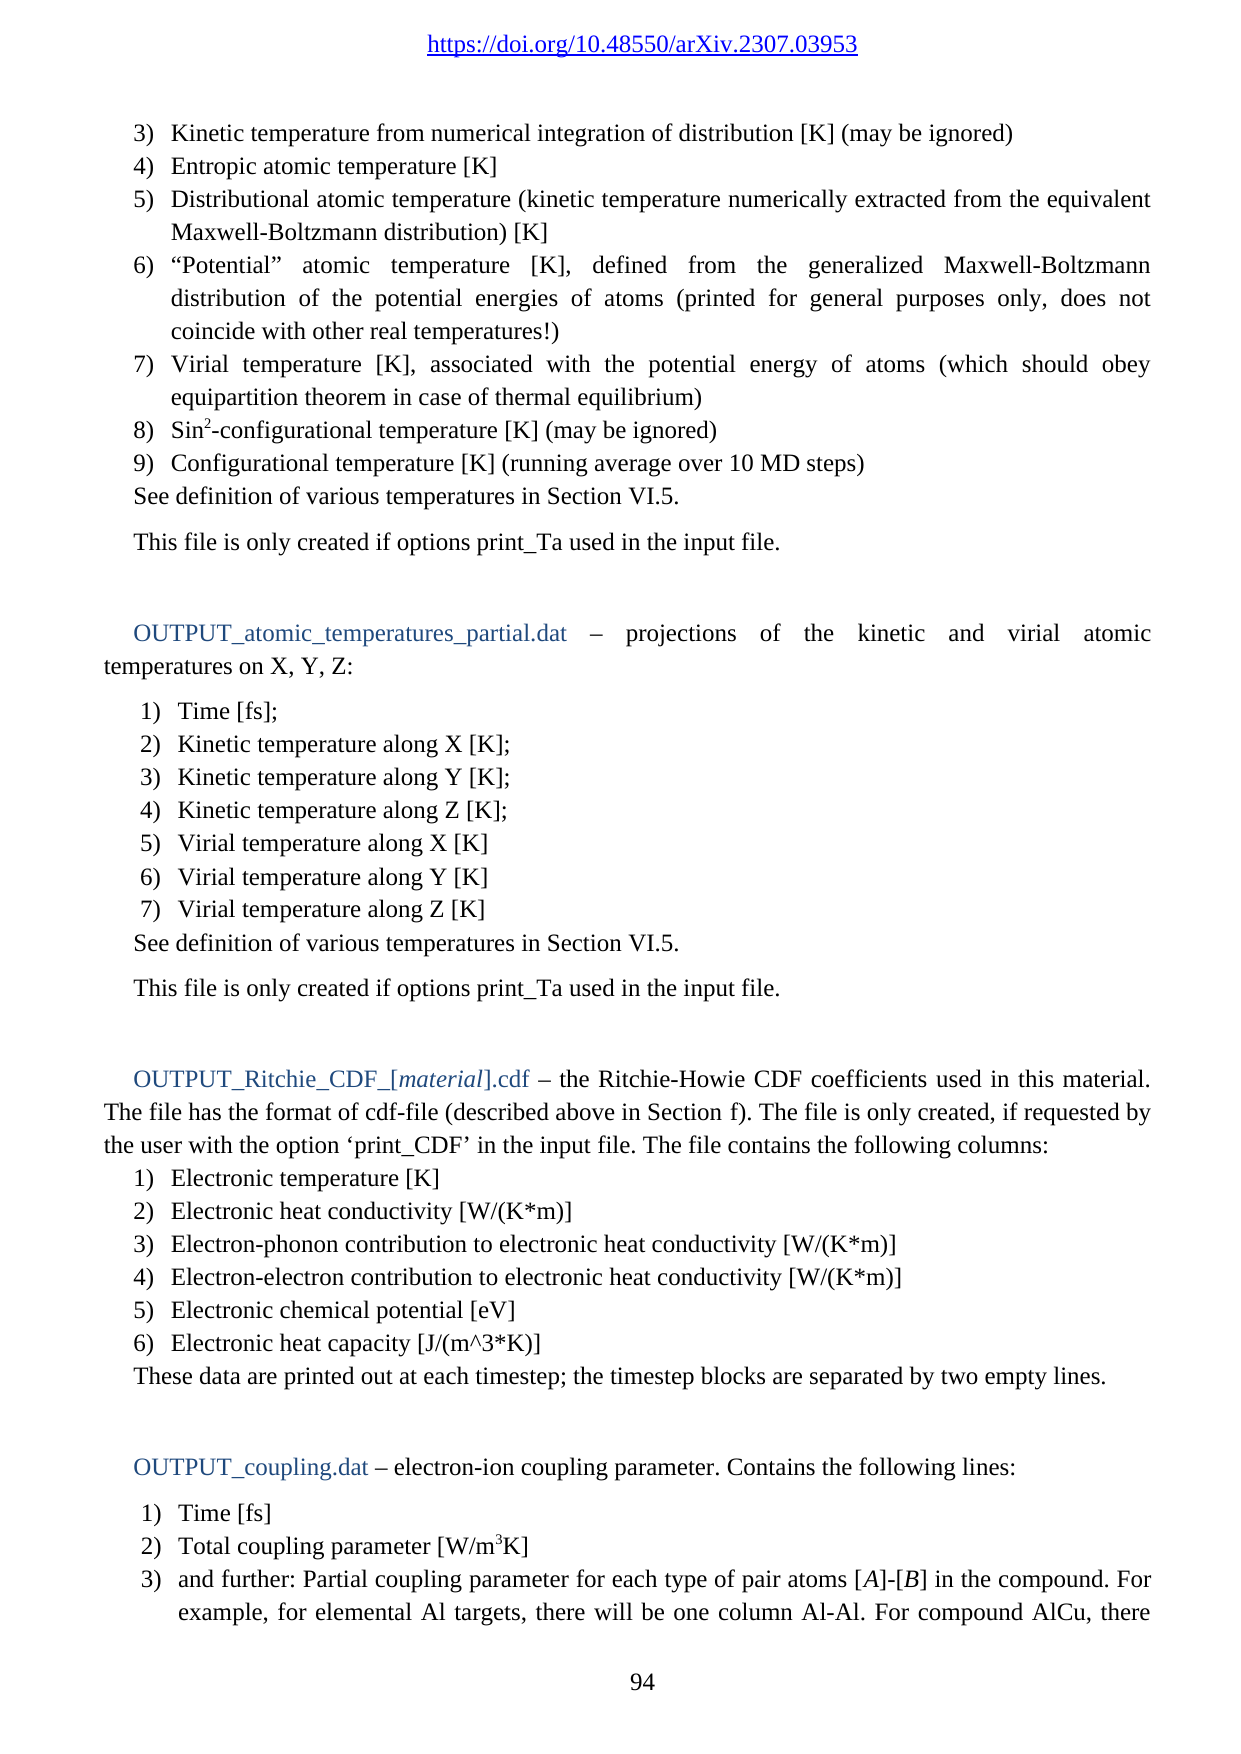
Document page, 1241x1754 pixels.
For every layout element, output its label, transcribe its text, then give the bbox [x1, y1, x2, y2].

list “Potential” atomic temperature [K], defined from the generalized Maxwell-Boltzmann distribution of the potential energies of atoms (printed for general purposes only, does not coincide with other real temperatures!) [133, 250, 1152, 345]
list Kinetic temperature along X [K]; [140, 729, 1152, 758]
list Electronic temperature [K] [133, 1163, 1152, 1192]
list Sin2-configurational temperature [K] (may be ignored) [133, 415, 1152, 444]
list Time [fs] [141, 1498, 1152, 1527]
text This file is only created if options print_Ta used in the input file. [103, 973, 1152, 1002]
text These data are printed out at each timestep; the timestep blocks are separated by two empty lines. [103, 1361, 1152, 1390]
list Kinetic temperature along Z [K]; [140, 796, 1152, 824]
list Electronic heat conductivity [W/(K*m)] [133, 1196, 1152, 1225]
list Kinetic temperature from numerical integration of distribution [K] (may be ignored) [133, 118, 1152, 147]
list Virial temperature along Z [K] [140, 894, 1152, 923]
list Virial temperature [K], associated with the potential energy of atoms (which should obey equipartition theorem in case of thermal equilibrium) [133, 349, 1152, 411]
list Virial temperature along Y [K] [140, 862, 1152, 890]
text OUTPUT_Ritchie_CDF_[material].cdf – the Ritchie-Howie CDF coefficients used in this material. The file has the format of cdf-file (described above in Section f). The file is only created, if requested by the user with the option ‘print_CDF’ in the input file. The file contains the following columns: [103, 1064, 1152, 1159]
list Entropic atomic temperature [K] [133, 151, 1152, 180]
list Virial temperature along X [K] [140, 828, 1152, 857]
text See definition of various temperatures in Section VI.5. [103, 928, 1152, 956]
list Electron-electron contribution to electronic heat conductivity [W/(K*m)] [133, 1262, 1152, 1291]
list Kinetic temperature along Y [K]; [140, 762, 1152, 791]
list Electronic heat capacity [J/(m^3*K)] [133, 1328, 1152, 1357]
list Electron-phonon contribution to electronic heat conductivity [W/(K*m)] [133, 1229, 1152, 1258]
text This file is only created if options print_Ta used in the input file. [103, 527, 1152, 556]
text OUTPUT_coupling.dat – electron-ion coupling parameter. Contains the following lines: [103, 1452, 1152, 1481]
list Total coupling parameter [W/m3K] [141, 1531, 1152, 1560]
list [141, 1564, 1152, 1626]
text OUTPUT_atomic_temperatures_partial.dat – projections of the kinetic and virial atomic temperatures on X, Y, Z: [103, 618, 1152, 680]
list Electronic chemical potential [eV] [133, 1295, 1152, 1324]
list Time [fs]; [140, 696, 1152, 725]
list Distributional atomic temperature (kinetic temperature numerically extracted from the equivalent Maxwell-Boltzmann distribution) [K] [133, 184, 1152, 246]
list Configurational temperature [K] (running average over 10 MD steps) [133, 448, 1152, 477]
text See definition of various temperatures in Section VI.5. [103, 481, 1152, 510]
